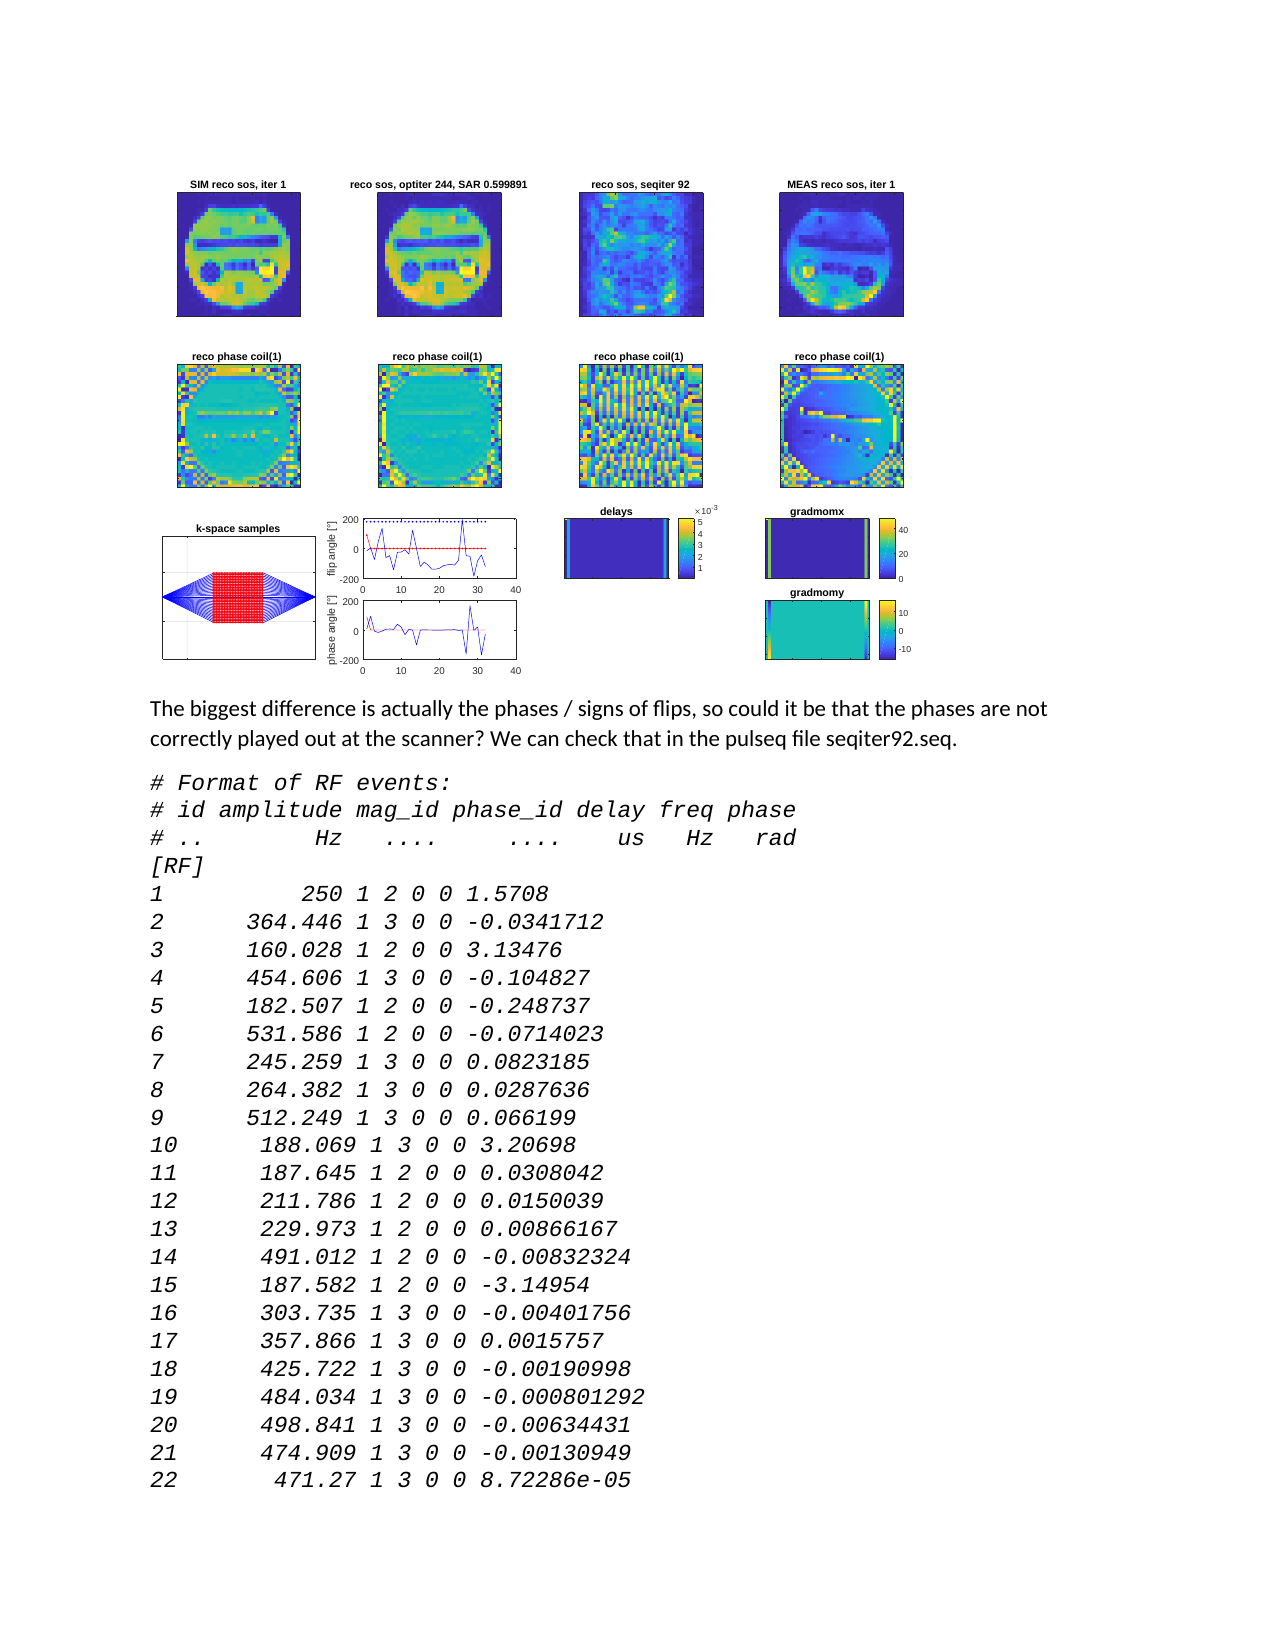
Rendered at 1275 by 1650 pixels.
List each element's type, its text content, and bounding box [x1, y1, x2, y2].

text 12 211.786 1 2 0 0 0.0150039 [150, 1190, 1125, 1216]
text 19 484.034 1 3 0 0 -0.000801292 [150, 1385, 1125, 1411]
text 21 474.909 1 3 0 0 -0.00130949 [150, 1441, 1125, 1467]
text 4 454.606 1 3 0 0 -0.104827 [150, 966, 1125, 992]
text # .. Hz .... .... us Hz rad [150, 827, 1125, 853]
text 7 245.259 1 3 0 0 0.0823185 [150, 1050, 1125, 1076]
text 3 160.028 1 2 0 0 3.13476 [150, 938, 1125, 964]
text 5 182.507 1 2 0 0 -0.248737 [150, 994, 1125, 1020]
text 15 187.582 1 2 0 0 -3.14954 [150, 1273, 1125, 1299]
text 2 364.446 1 3 0 0 -0.0341712 [150, 911, 1125, 936]
text 18 425.722 1 3 0 0 -0.00190998 [150, 1357, 1125, 1383]
text 17 357.866 1 3 0 0 0.0015757 [150, 1329, 1125, 1355]
text 9 512.249 1 3 0 0 0.066199 [150, 1106, 1125, 1132]
text # id amplitude mag_id phase_id delay freq phase [150, 799, 1125, 825]
text 22 471.27 1 3 0 0 8.72286e-05 [150, 1469, 1125, 1495]
text 13 229.973 1 2 0 0 0.00866167 [150, 1218, 1125, 1243]
text 8 264.382 1 3 0 0 0.0287636 [150, 1078, 1125, 1104]
text # Format of RF events: [150, 771, 1125, 797]
text 14 491.012 1 2 0 0 -0.00832324 [150, 1246, 1125, 1271]
text 10 188.069 1 3 0 0 3.20698 [150, 1134, 1125, 1160]
text 6 531.586 1 2 0 0 -0.0714023 [150, 1022, 1125, 1048]
text [RF] [150, 855, 1125, 881]
text 1 250 1 2 0 0 1.5708 [150, 883, 1125, 908]
text The biggest difference is actually the phases / signs of flips, so could it be that the phases are not correctly played out at the scanner? We can check that in the pulseq file seqiter92.seq. [150, 694, 1125, 752]
text 20 498.841 1 3 0 0 -0.00634431 [150, 1413, 1125, 1439]
text 11 187.645 1 2 0 0 0.0308042 [150, 1162, 1125, 1188]
text 16 303.735 1 3 0 0 -0.00401756 [150, 1301, 1125, 1327]
